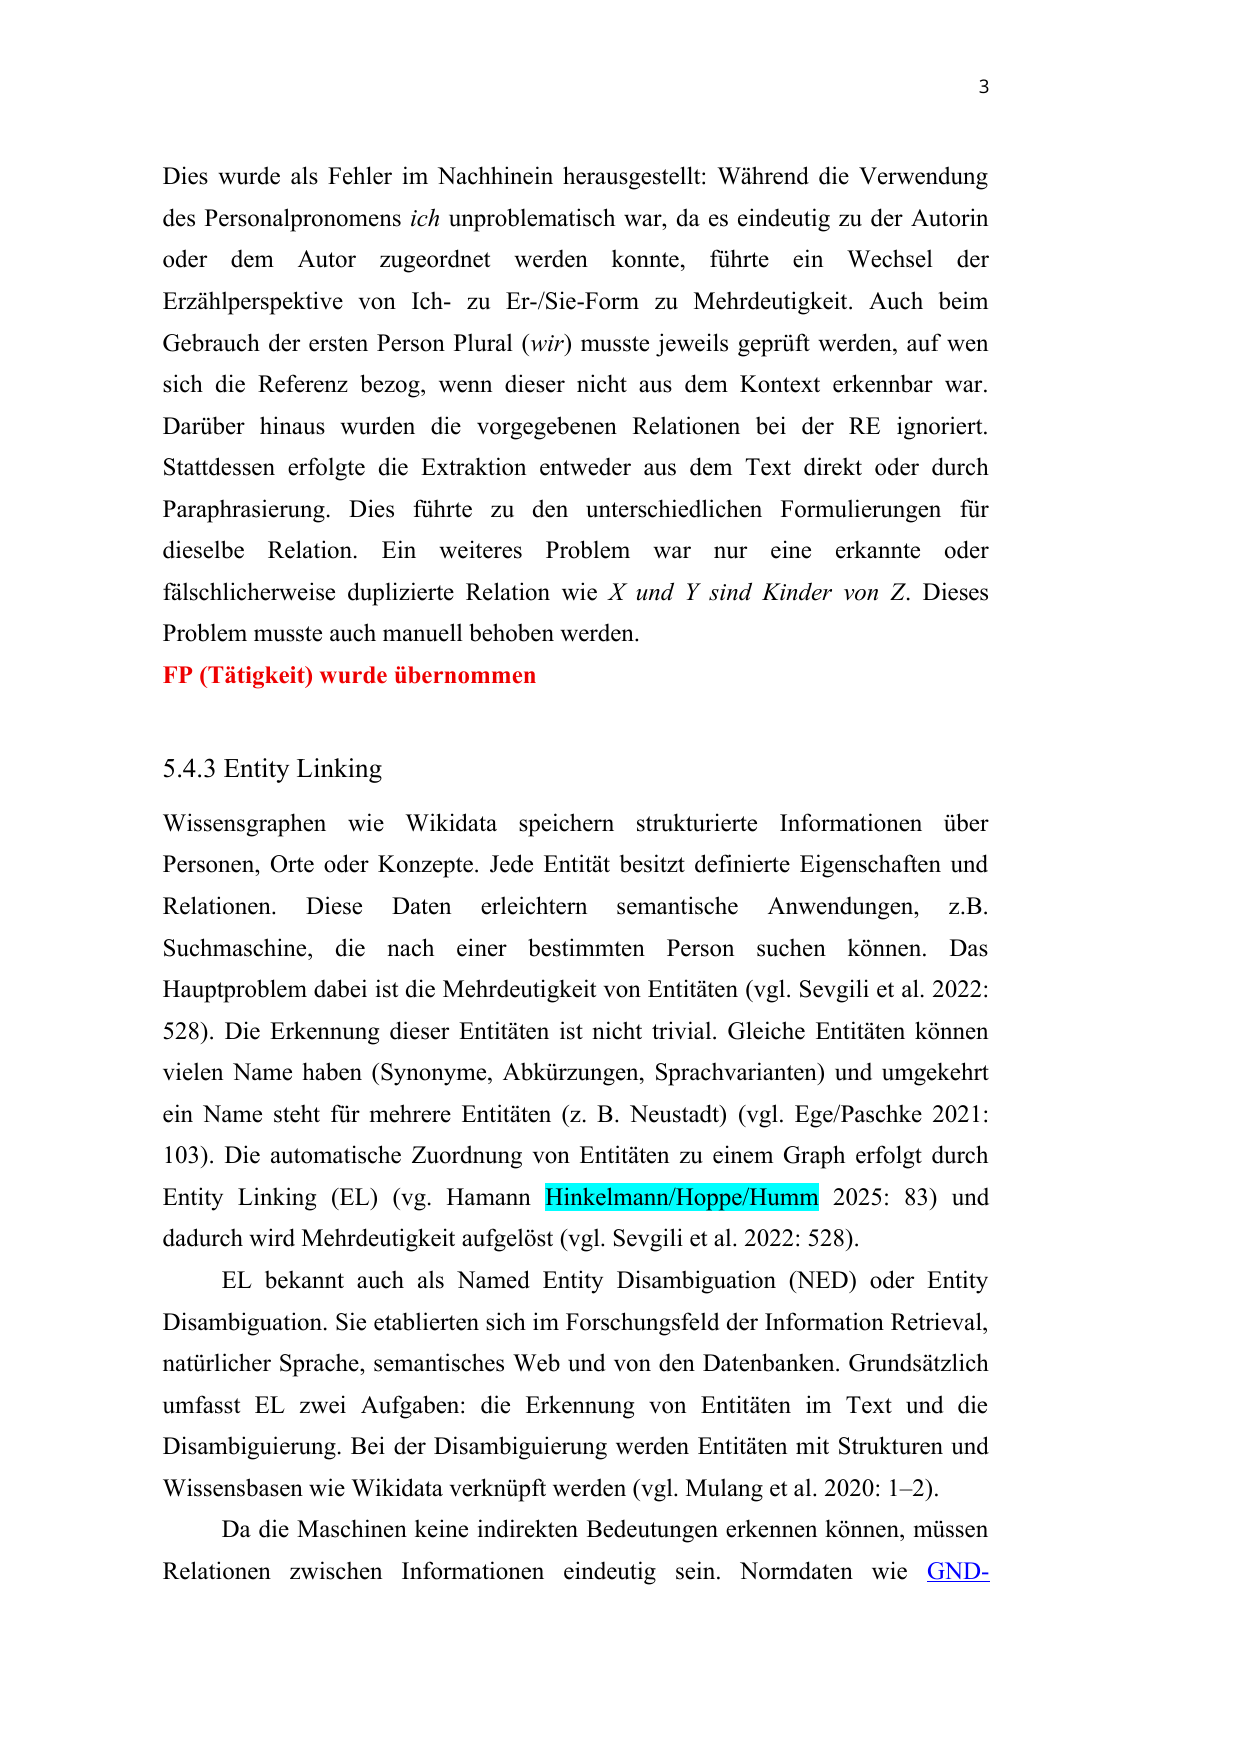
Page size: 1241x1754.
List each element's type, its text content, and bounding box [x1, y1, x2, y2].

text Wissensgraphen wie Wikidata speichern strukturierte Informationen über Personen, Orte oder Konzepte. Jede Entität besitzt definierte Eigenschaften und Relationen. Diese Daten erleichtern semantische Anwendungen, z.B. Suchmaschine, die nach einer bestimmten Person suchen können. Das Hauptproblem dabei ist die Mehrdeutigkeit von Entitäten (vgl. Sevgili et al. 2022: 528). Die Erkennung dieser Entitäten ist nicht trivial. Gleiche Entitäten können vielen Name haben (Synonyme, Abkürzungen, Sprachvarianten) und umgekehrt ein Name steht für mehrere Entitäten (z. B. Neustadt) (vgl. Ege/Paschke 2021: 103). Die automatische Zuordnung von Entitäten zu einem Graph erfolgt durch Entity Linking (EL) (vg. Hamann Hinkelmann/Hoppe/Humm 2025: 83) und dadurch wird Mehrdeutigkeit aufgelöst (vgl. Sevgili et al. 2022: 528). [162, 809, 989, 1252]
text FP (Tätigkeit) wurde übernommen [162, 661, 989, 689]
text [162, 162, 989, 647]
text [162, 1516, 989, 1585]
text EL bekannt auch als Named Entity Disambiguation (NED) oder Entity Disambiguation. Sie etablierten sich im Forschungsfeld der Information Retrieval, natürlicher Sprache, semantisches Web und von den Datenbanken. Grundsätzlich umfasst EL zwei Aufgaben: die Erkennung von Entitäten im Text und die Disambiguierung. Bei der Disambiguierung werden Entitäten mit Strukturen und Wissensbasen wie Wikidata verknüpft werden (vgl. Mulang et al. 2020: 1–2). [162, 1266, 989, 1502]
subtitle 5.4.3 Entity Linking [162, 753, 989, 784]
